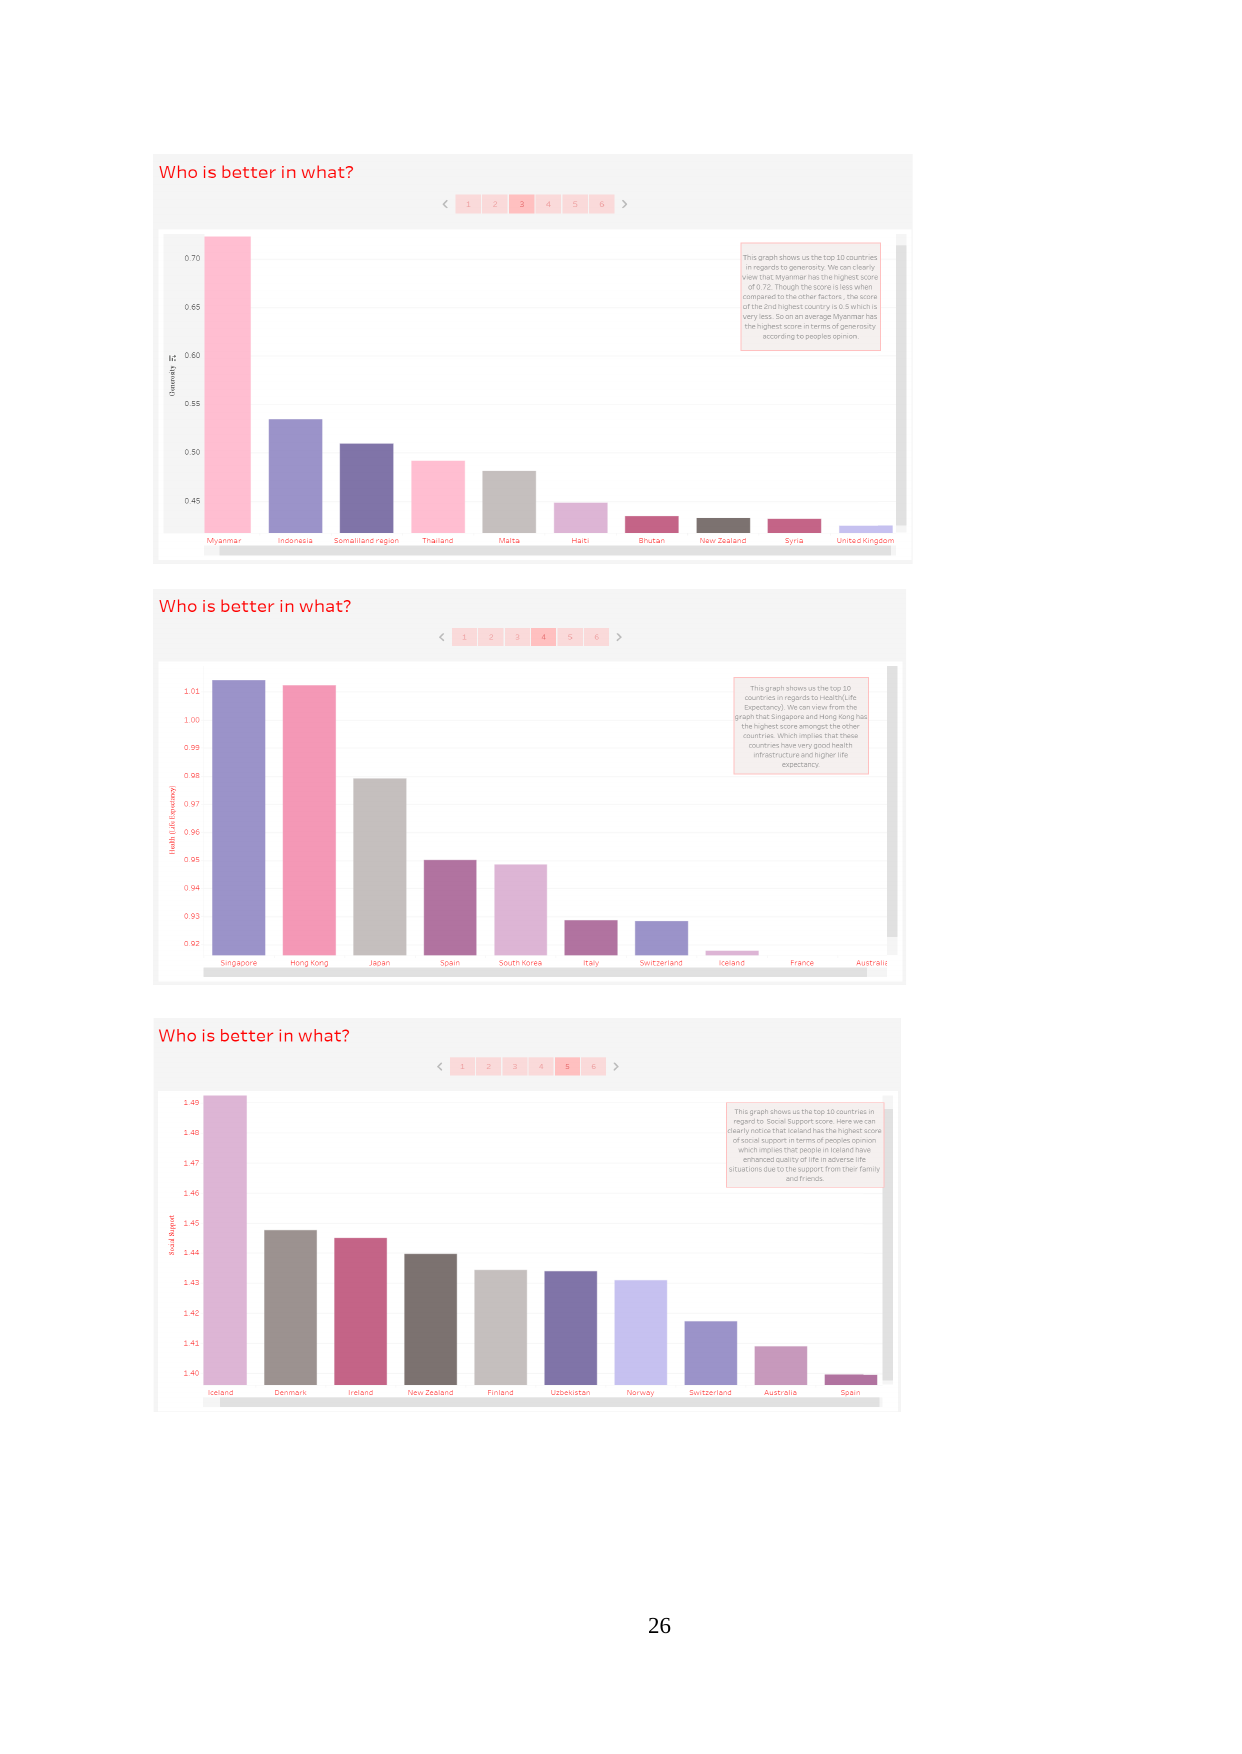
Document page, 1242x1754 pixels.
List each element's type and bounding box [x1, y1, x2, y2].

picture [153, 154, 913, 564]
picture [153, 1018, 901, 1412]
picture [153, 589, 907, 985]
